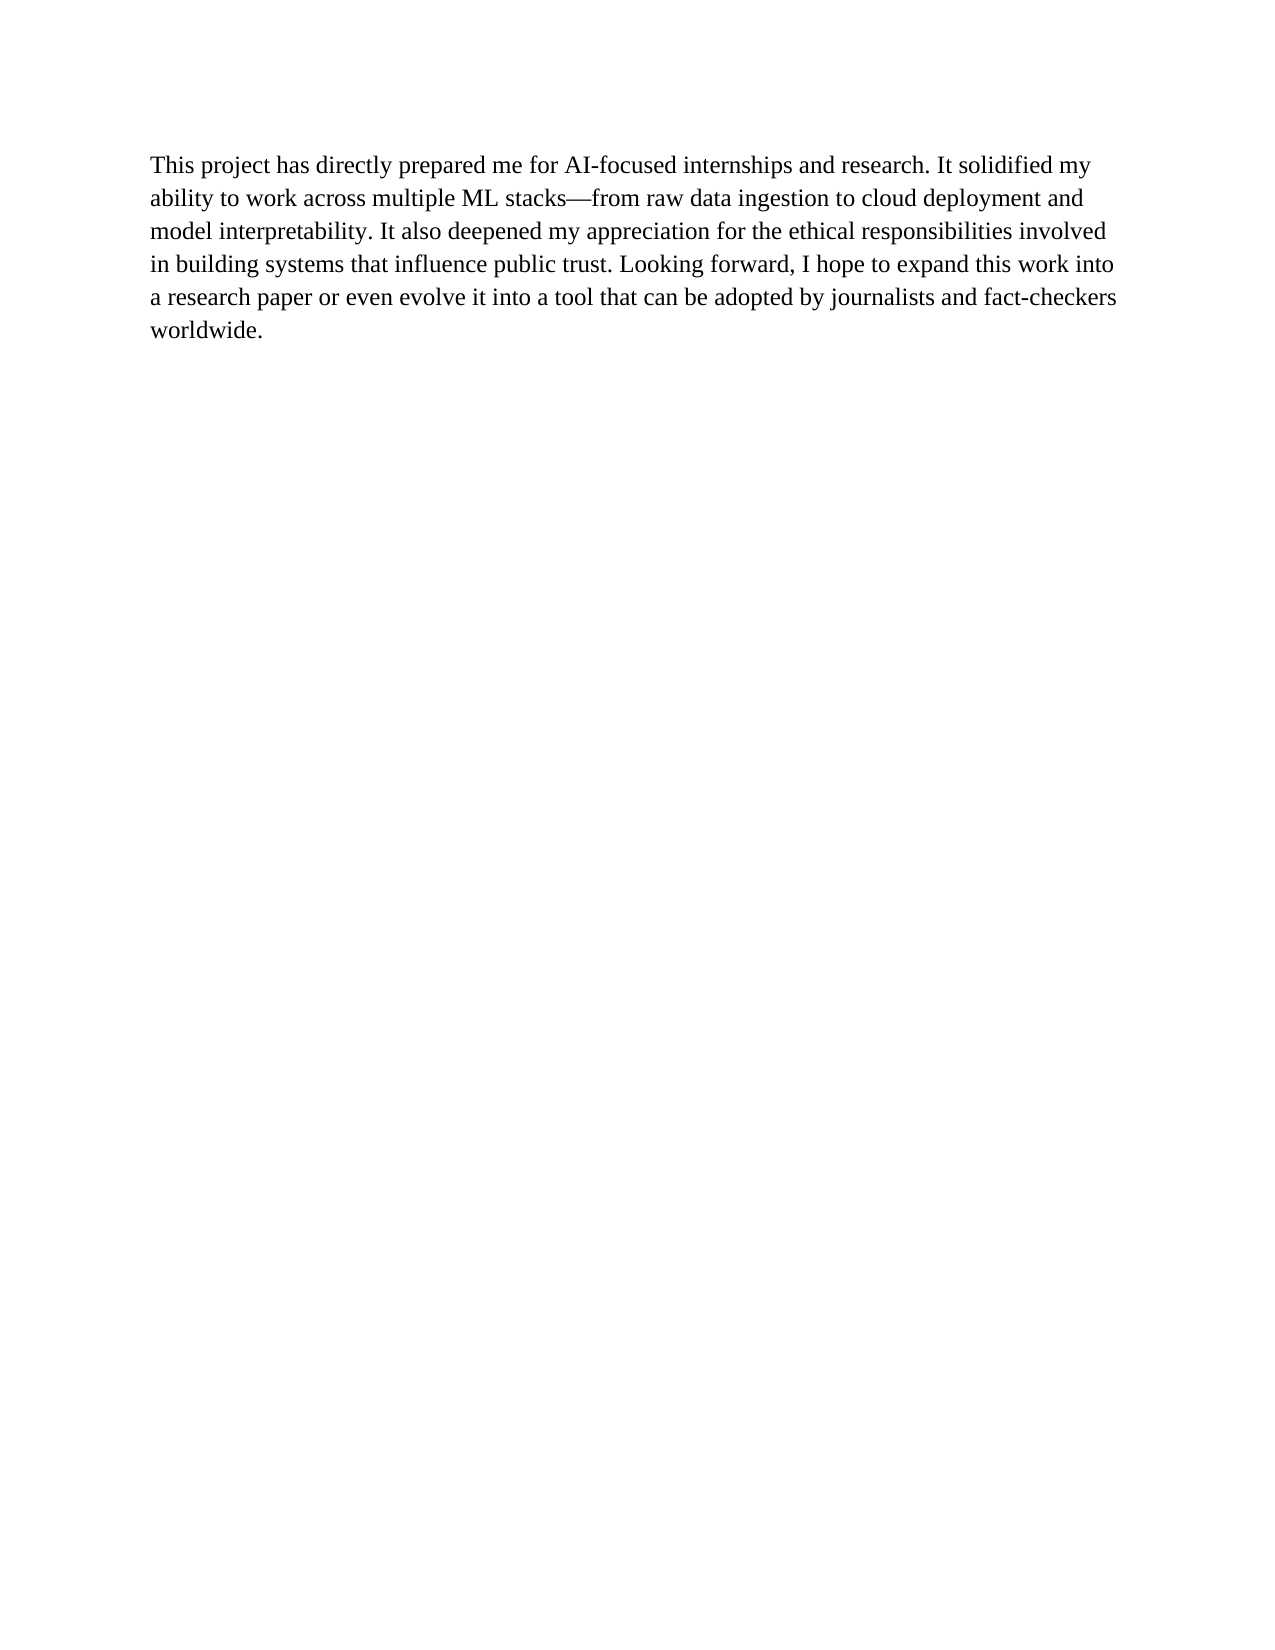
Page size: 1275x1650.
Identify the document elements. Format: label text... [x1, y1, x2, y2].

subtitle This project has directly prepared me for AI-focused internships and research. It solidified my ability to work across multiple ML stacks—from raw data ingestion to cloud deployment and model interpretability. It also deepened my appreciation for the ethical responsibilities involved in building systems that influence public trust. Looking forward, I hope to expand this work into a research paper or even evolve it into a tool that can be adopted by journalists and fact-checkers worldwide. [150, 150, 1125, 344]
